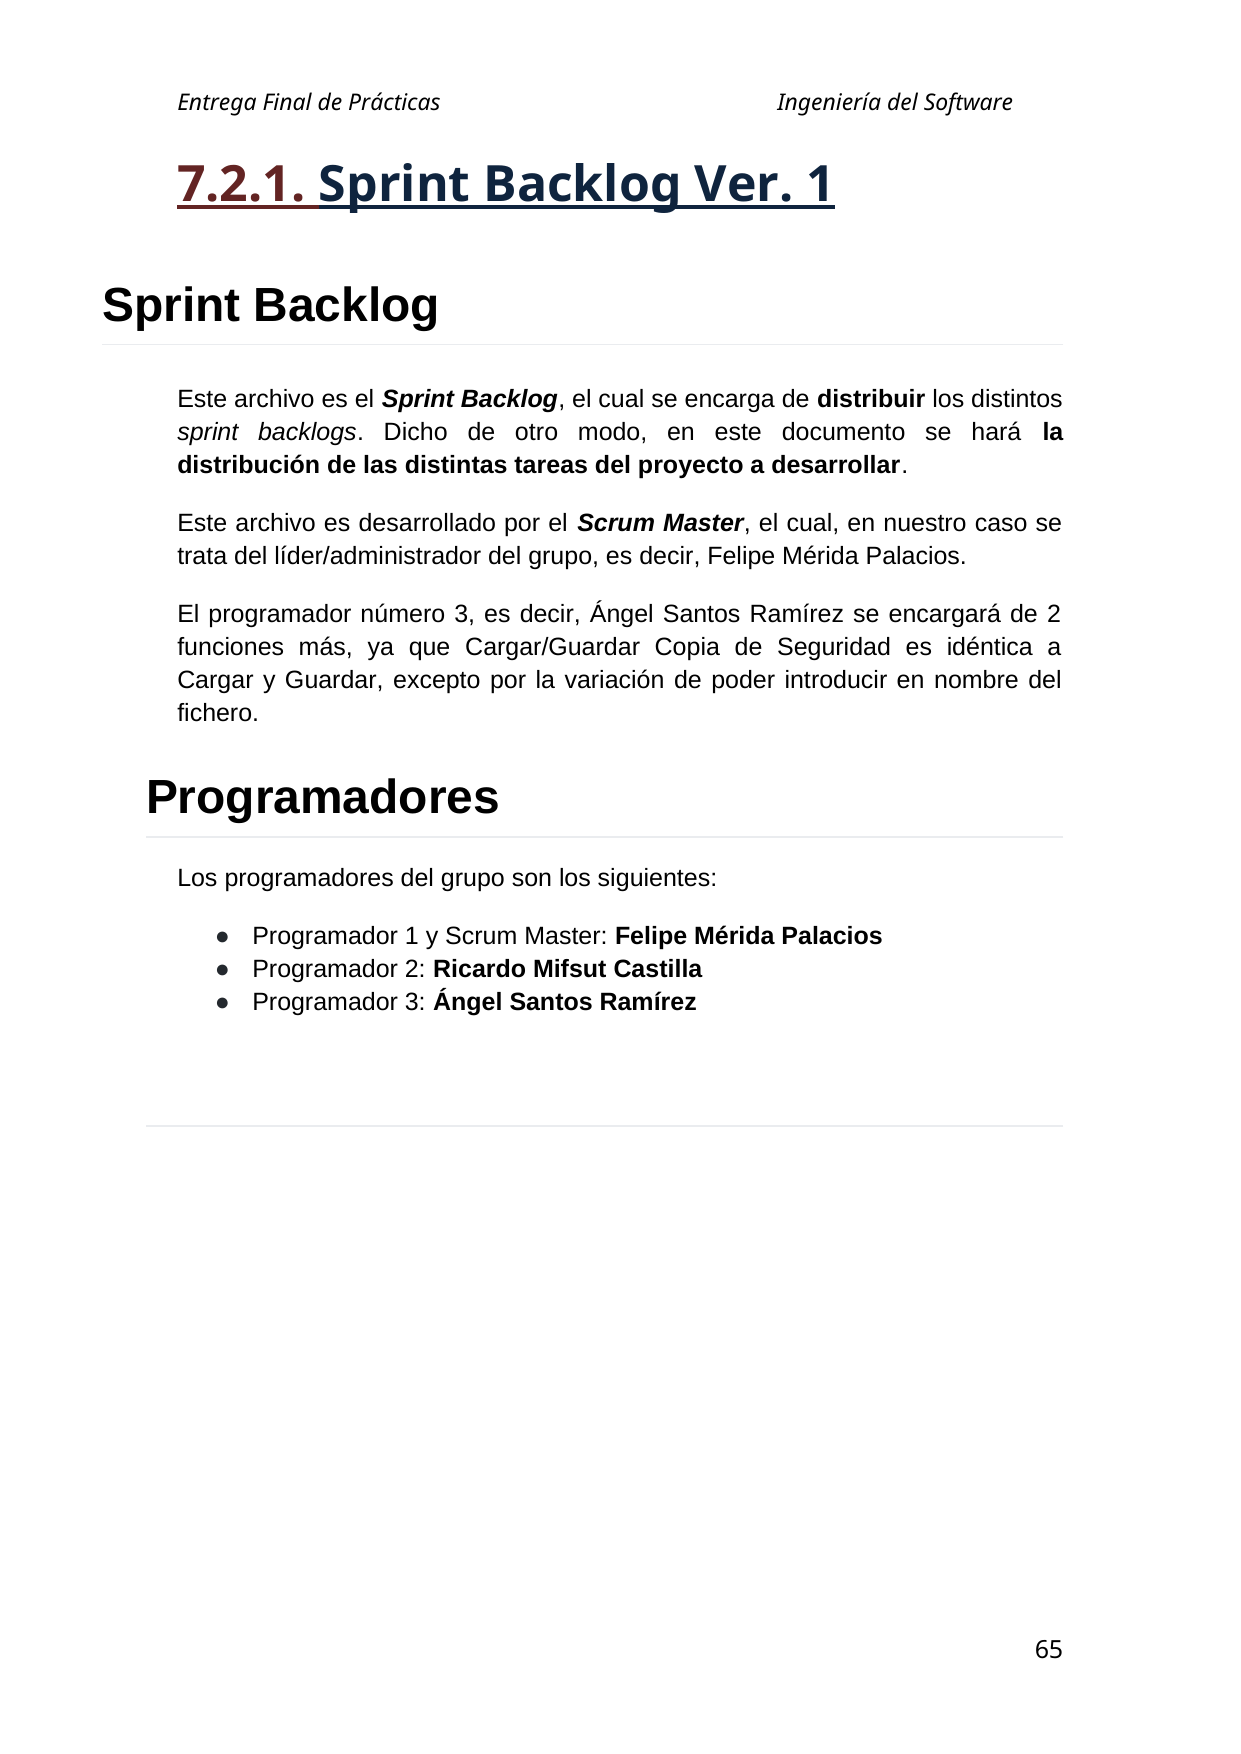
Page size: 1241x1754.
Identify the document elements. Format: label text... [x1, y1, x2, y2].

list Programador 3: Ángel Santos Ramírez [214, 987, 1063, 1016]
list Programador 1 y Scrum Master: Felipe Mérida Palacios [214, 921, 1063, 949]
text Los programadores del grupo son los siguientes: [177, 863, 1063, 892]
text Este archivo es el Sprint Backlog, el cual se encarga de distribuir los distintos sprint backlogs. Dicho de otro modo, en este documento se hará la distribución de las distintas tareas del proyecto a desarrollar. [177, 384, 1063, 479]
text El programador número 3, es decir, Ángel Santos Ramírez se encargará de 2 funciones más, ya que Cargar/Guardar Copia de Seguridad es idéntica a Cargar y Guardar, excepto por la variación de poder introducir en nombre del fichero. [177, 599, 1063, 727]
text Este archivo es desarrollado por el Scrum Master, el cual, en nuestro caso se trata del líder/administrador del grupo, es decir, Felipe Mérida Palacios. [177, 508, 1063, 570]
list Programador 2: Ricardo Mifsut Castilla [214, 954, 1063, 983]
subtitle Programadores [146, 769, 1063, 836]
subtitle Sprint Backlog [102, 276, 1063, 344]
text 7.2.1. Sprint Backlog Ver. 1 [177, 148, 1063, 216]
